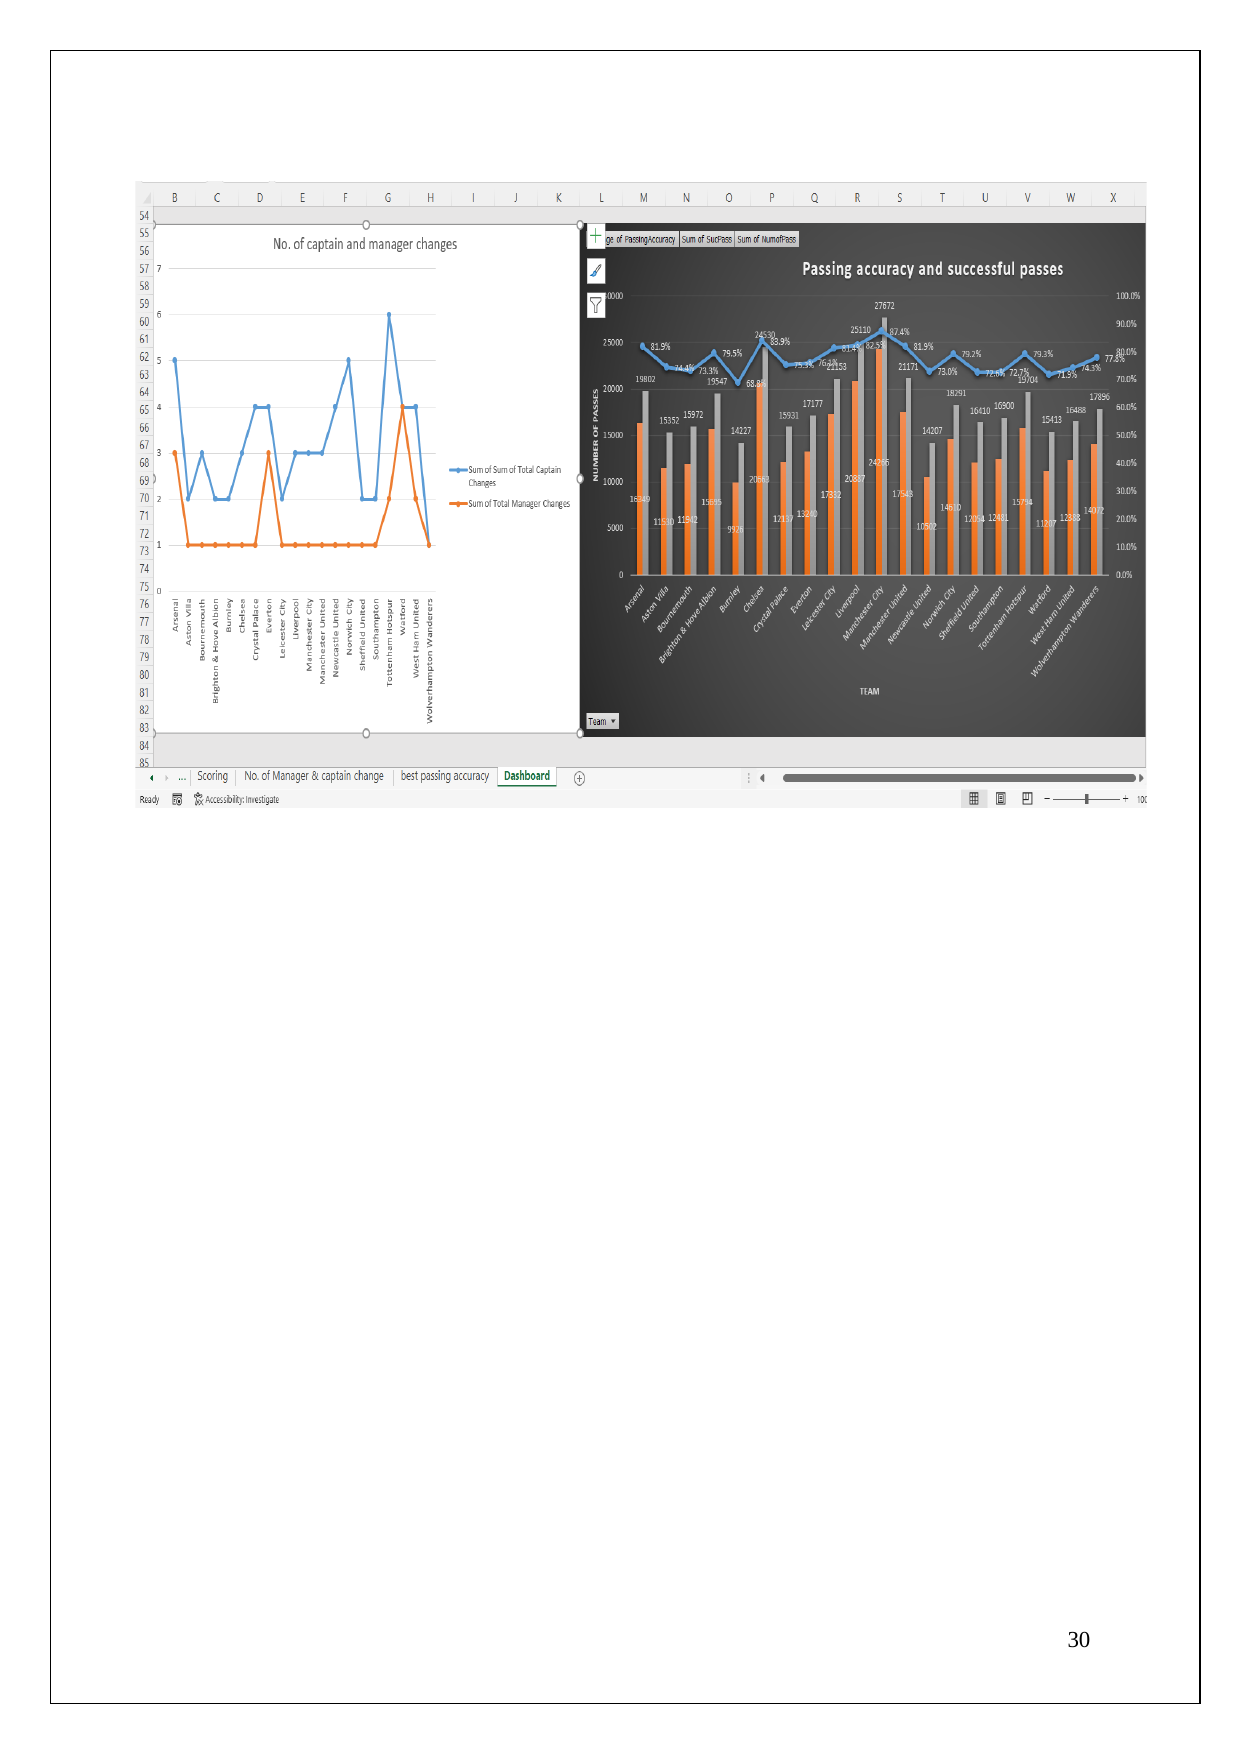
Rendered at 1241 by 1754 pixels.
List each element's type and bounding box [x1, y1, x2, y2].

picture [135, 181, 1147, 808]
